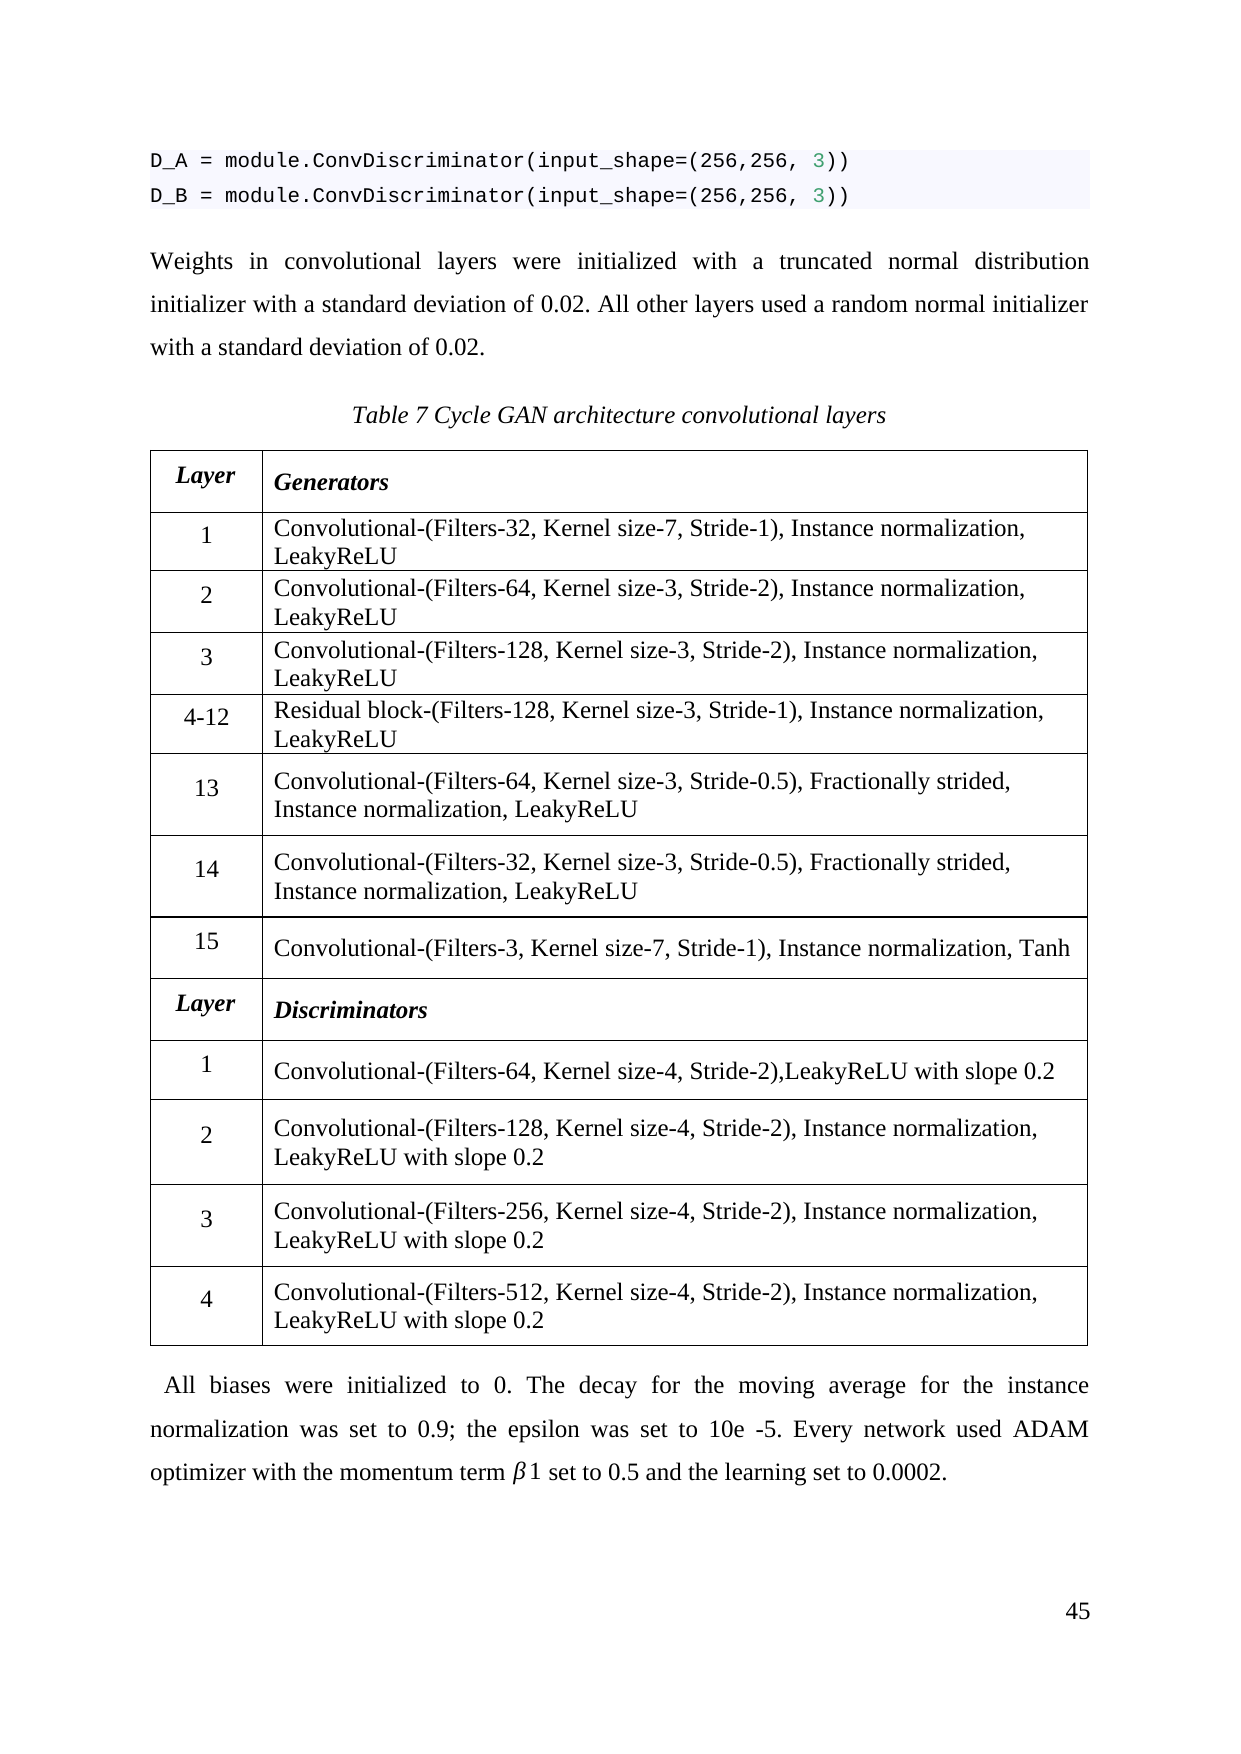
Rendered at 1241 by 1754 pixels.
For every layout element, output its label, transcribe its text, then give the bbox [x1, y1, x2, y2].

table_cell Convolutional-(Filters-3, Kernel size-7, Stride-1), Instance normalization, Tanh [263, 918, 1087, 978]
table_cell 1 [151, 513, 262, 570]
table_cell Convolutional-(Filters-64, Kernel size-3, Stride-2), Instance normalization, LeakyReLU [263, 571, 1087, 632]
table_cell 2 [151, 1100, 262, 1184]
table_cell Convolutional-(Filters-64, Kernel size-4, Stride-2),LeakyReLU with slope 0.2 [263, 1041, 1087, 1099]
table_cell Discriminators [263, 979, 1087, 1040]
table_cell Convolutional-(Filters-32, Kernel size-3, Stride-0.5), Fractionally strided, Instance normalization, LeakyReLU [263, 836, 1087, 916]
table_cell Layer [151, 979, 262, 1040]
text All biases were initialized to 0. The decay for the moving average for the instance normalization was set to 0.9; the epsilon was set to 10e -5. Every network used ADAM optimizer with the momentum term set to 0.5 and the learning set to 0.0002. [150, 1371, 1090, 1486]
text Weights in convolutional layers were initialized with a truncated normal distribution initializer with a standard deviation of 0.02. All other layers used a random normal initializer with a standard deviation of 0.02. [150, 246, 1090, 361]
table_cell Convolutional-(Filters-256, Kernel size-4, Stride-2), Instance normalization, LeakyReLU with slope 0.2 [263, 1185, 1087, 1266]
table_header Layer [151, 451, 262, 512]
table_cell 1 [151, 1041, 262, 1099]
table_cell 4 [151, 1267, 262, 1344]
table_cell Convolutional-(Filters-128, Kernel size-4, Stride-2), Instance normalization, LeakyReLU with slope 0.2 [263, 1100, 1087, 1184]
table_cell Residual block-(Filters-128, Kernel size-3, Stride-1), Instance normalization, LeakyReLU [263, 695, 1087, 753]
table_cell 15 [151, 918, 262, 978]
table_cell 13 [151, 754, 262, 835]
table_cell 2 [151, 571, 262, 632]
table_cell Convolutional-(Filters-512, Kernel size-4, Stride-2), Instance normalization, LeakyReLU with slope 0.2 [263, 1267, 1087, 1344]
text D_A = module.ConvDiscriminator(input_shape=(256,256, 3)) D_B = module.ConvDiscriminator(input_shape=(256,256, 3)) [150, 150, 1090, 209]
table_cell Convolutional-(Filters-128, Kernel size-3, Stride-2), Instance normalization, LeakyReLU [263, 633, 1087, 694]
text Table 7 Cycle GAN architecture convolutional layers [150, 400, 1090, 429]
table_cell 14 [151, 836, 262, 916]
table_cell Convolutional-(Filters-64, Kernel size-3, Stride-0.5), Fractionally strided, Instance normalization, LeakyReLU [263, 754, 1087, 835]
table_cell Convolutional-(Filters-32, Kernel size-7, Stride-1), Instance normalization, LeakyReLU [263, 513, 1087, 570]
table_header Generators [263, 451, 1087, 512]
table_cell 3 [151, 633, 262, 694]
table_cell 4-12 [151, 695, 262, 753]
table_cell 3 [151, 1185, 262, 1266]
